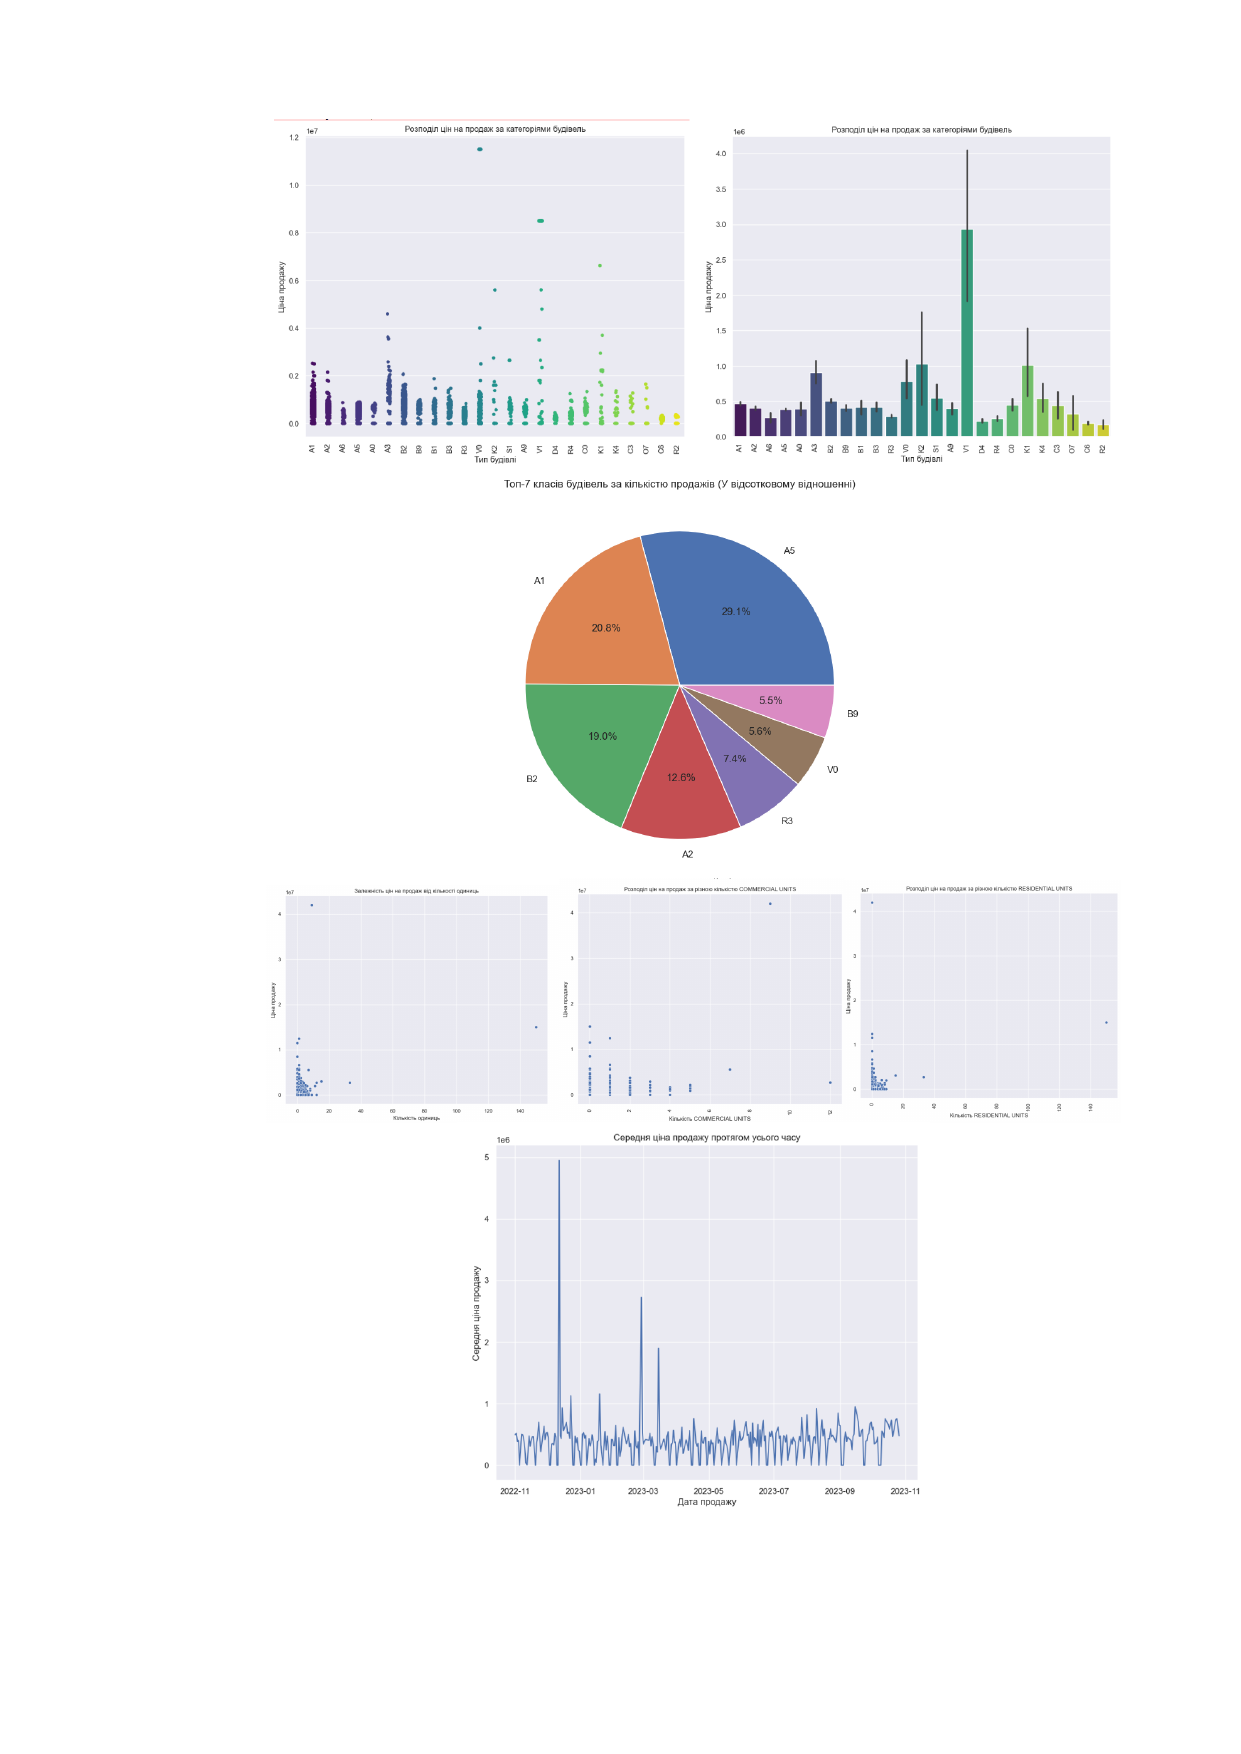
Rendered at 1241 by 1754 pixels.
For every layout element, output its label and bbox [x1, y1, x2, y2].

picture [265, 118, 1122, 1516]
